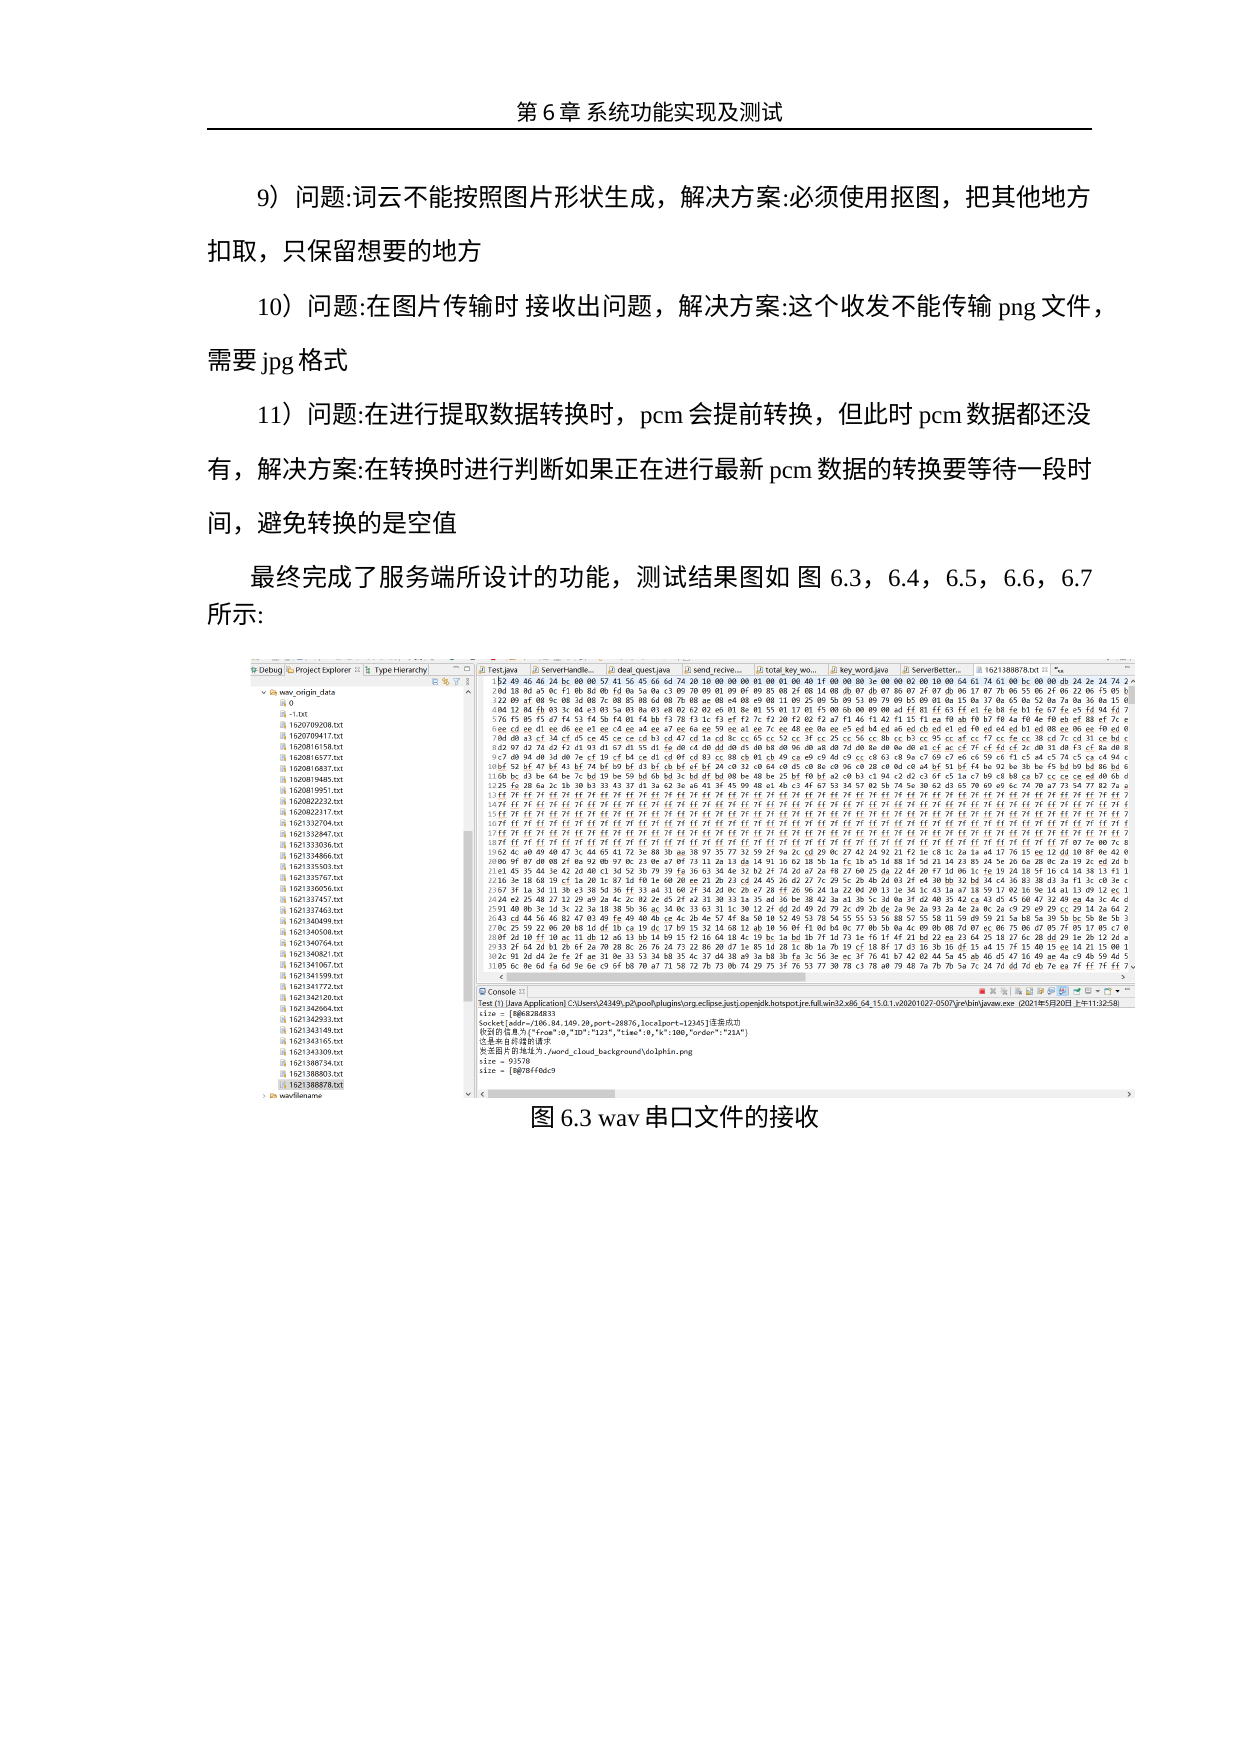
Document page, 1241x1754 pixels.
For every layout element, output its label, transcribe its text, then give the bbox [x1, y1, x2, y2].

picture [250, 659, 1135, 1098]
text 10）问题:在图片传输时 接收出问题，解决方案:这个收发不能传输png文件，需要jpg格式 [207, 286, 1092, 377]
text 11）问题:在进行提取数据转换时，pcm会提前转换，但此时pcm数据都还没有，解决方案:在转换时进行判断如果正在进行最新pcm数据的转换要等待一段时间，避免转换的是空值 [207, 395, 1092, 540]
list 最终完成了服务端所设计的功能，测试结果图如 图 6.3，6.4，6.5，6.6，6.7所示: [207, 558, 1092, 630]
text 图 6.3 wav串口文件的接收 [207, 1097, 1092, 1134]
text 9）问题:词云不能按照图片形状生成，解决方案:必须使用抠图，把其他地方扣取，只保留想要的地方 [207, 177, 1092, 268]
